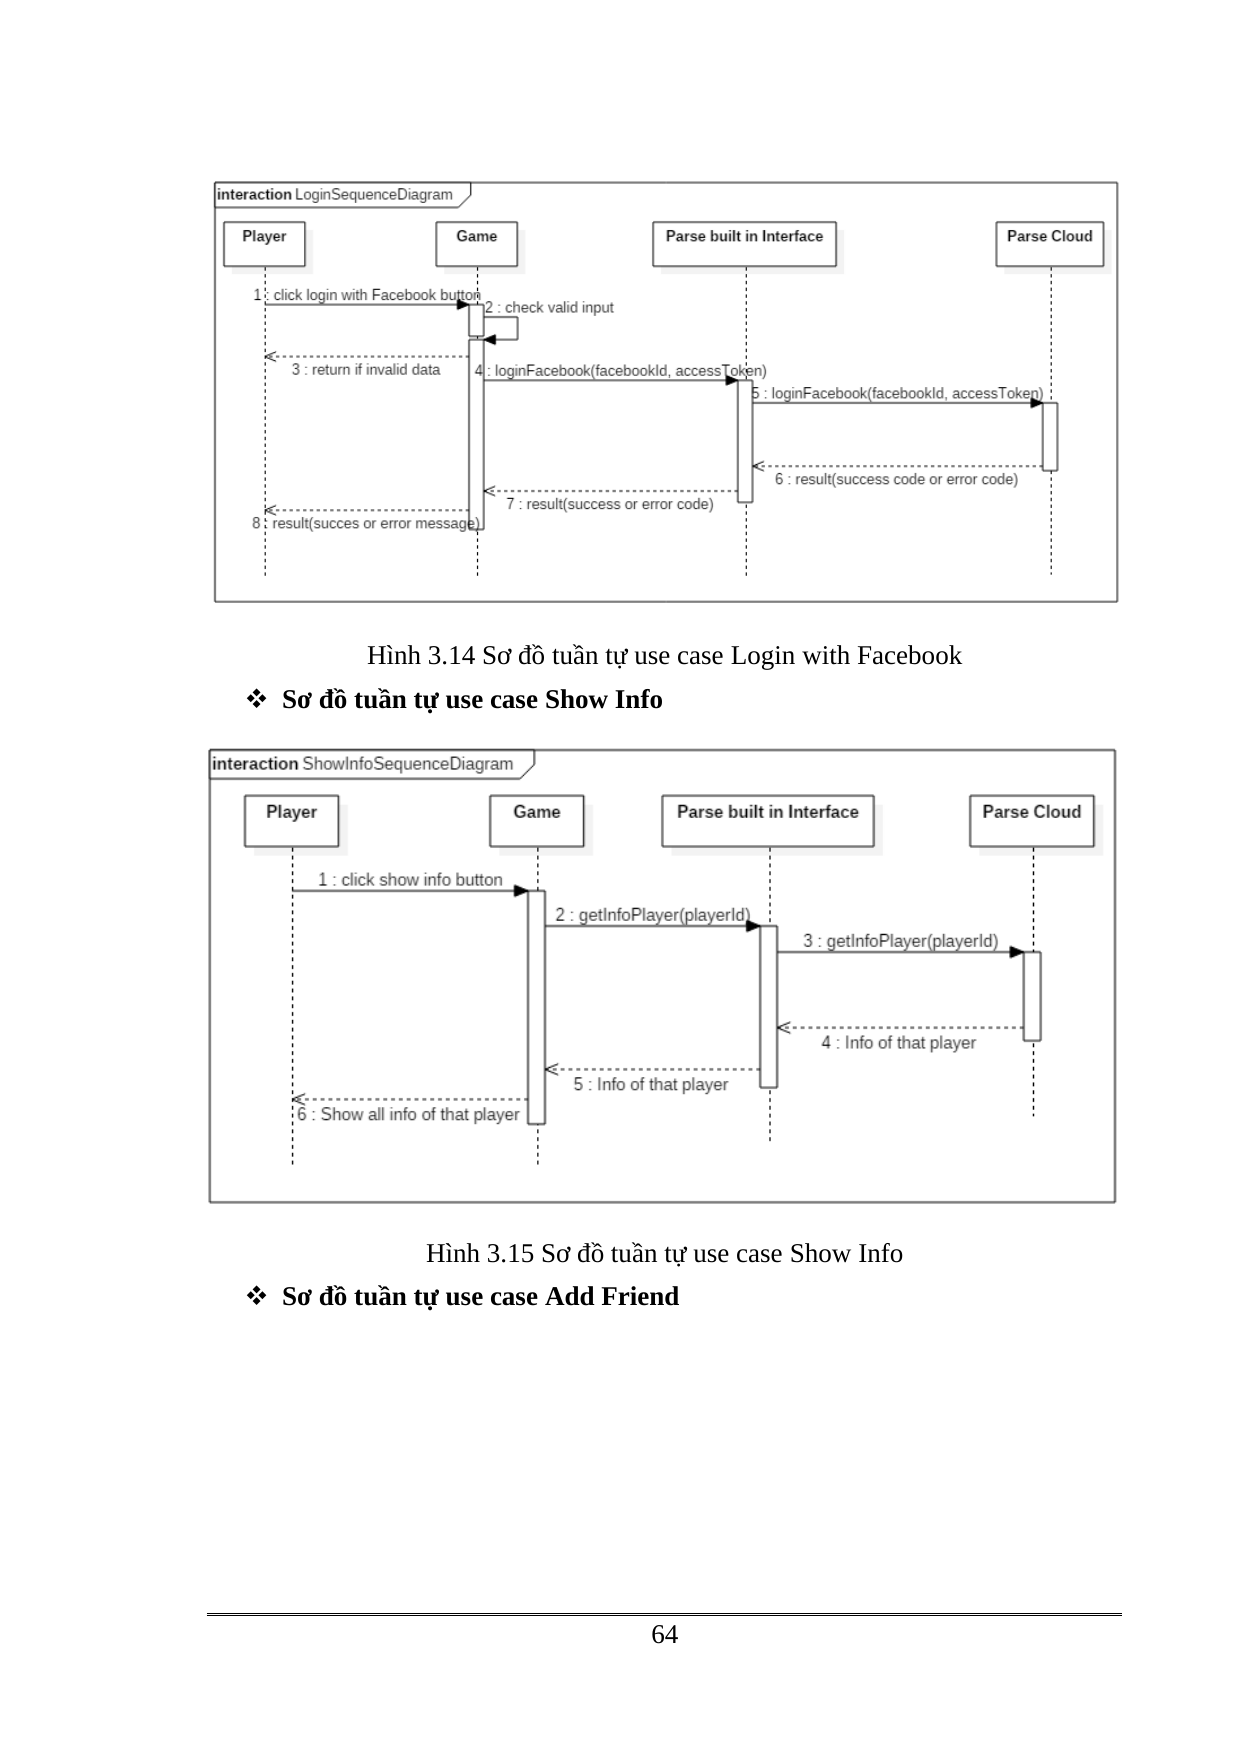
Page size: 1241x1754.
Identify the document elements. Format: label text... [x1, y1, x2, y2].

picture [206, 177, 1123, 612]
picture [206, 745, 1123, 1209]
list Sơ đồ tuần tự use case Show Info [244, 683, 1122, 714]
list Sơ đồ tuần tự use case Add Friend [244, 1281, 1122, 1312]
